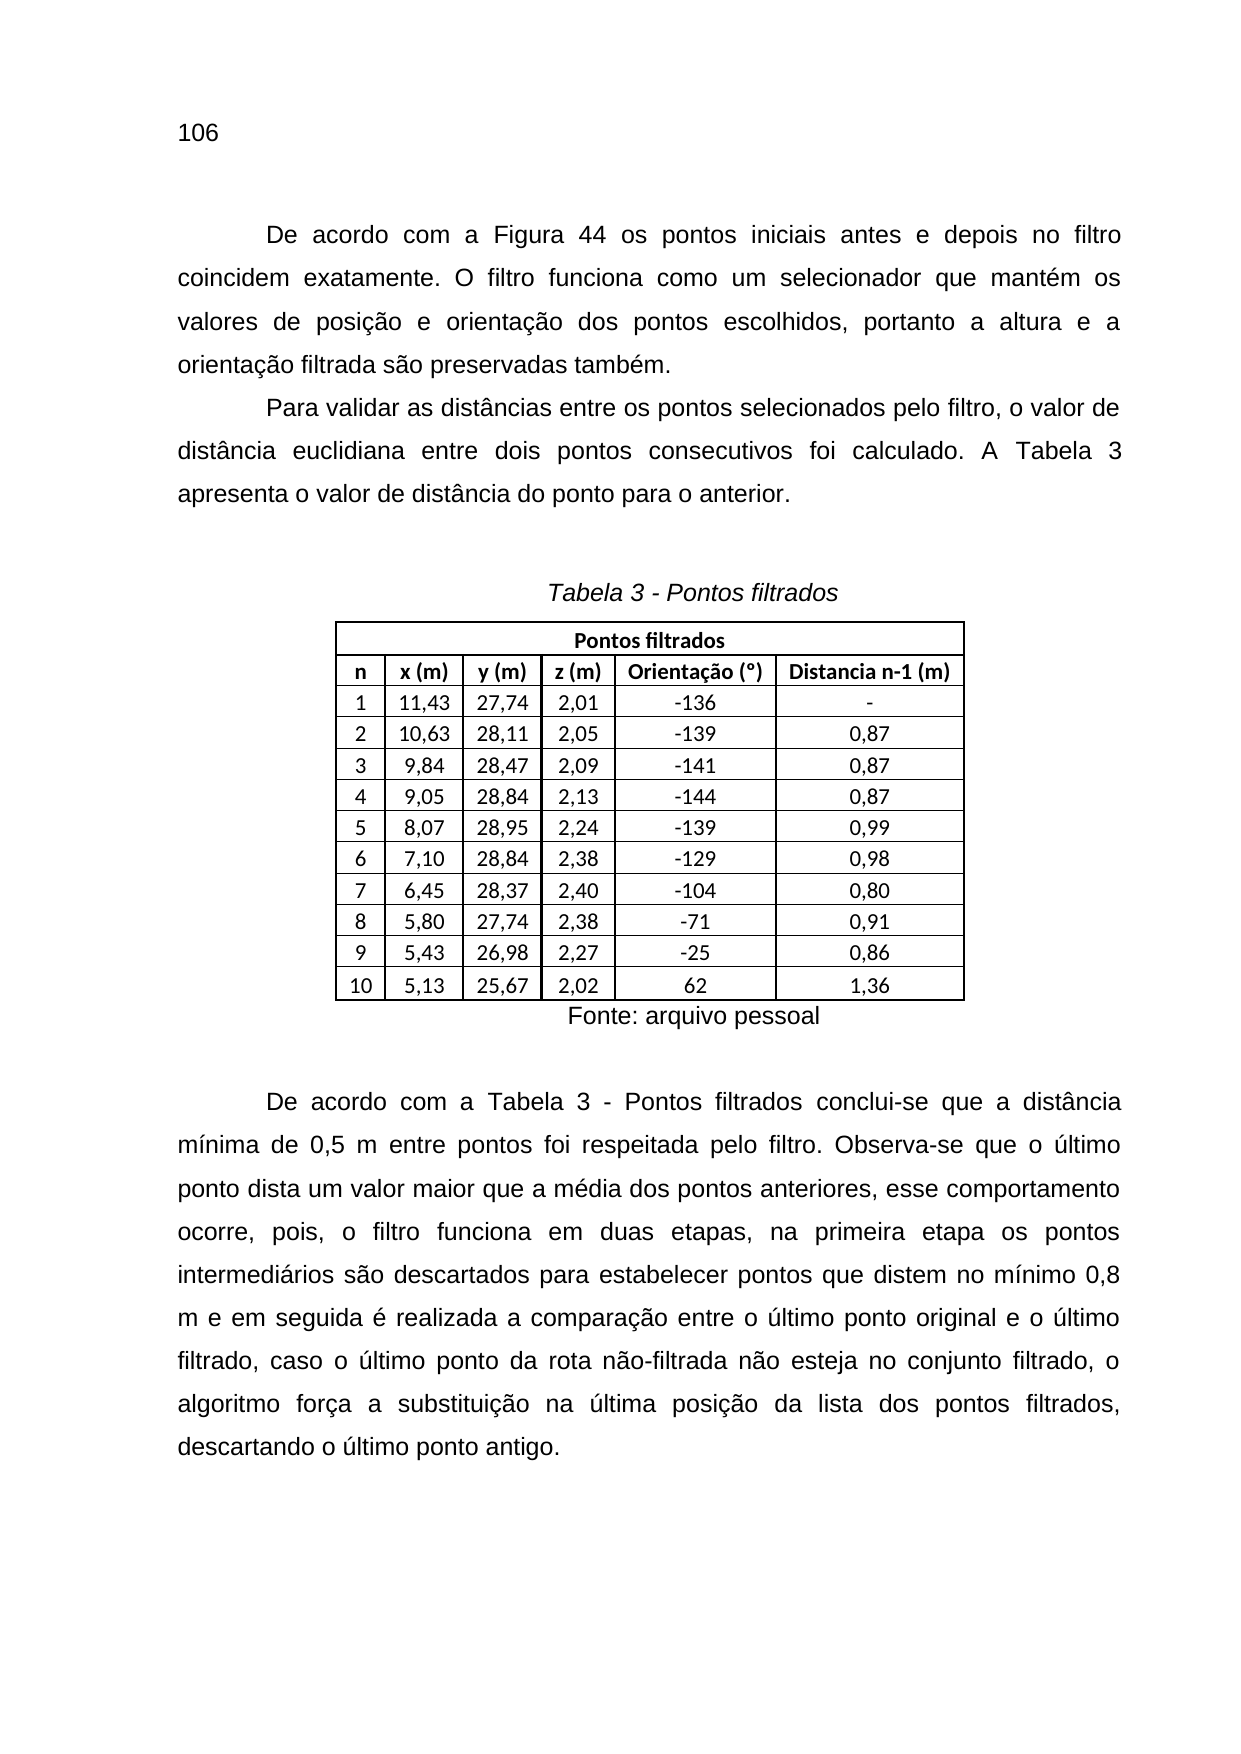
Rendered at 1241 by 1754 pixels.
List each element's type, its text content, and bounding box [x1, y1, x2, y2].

table_cell 7,10 [386, 842, 462, 872]
text Fonte: arquivo pessoal [177, 1001, 1122, 1030]
table_cell 2 [337, 717, 384, 747]
table_cell -25 [616, 936, 775, 966]
table_cell 9,84 [386, 749, 462, 779]
table_cell 25,67 [464, 967, 540, 999]
table_cell 2,05 [543, 717, 614, 747]
table_cell -129 [616, 842, 775, 872]
table_cell 0,86 [777, 936, 963, 966]
table_cell 2,40 [543, 874, 614, 904]
table_cell 5,43 [386, 936, 462, 966]
table_cell 0,98 [777, 842, 963, 872]
table_cell 2,38 [543, 905, 614, 935]
text De acordo com a Tabela 3 - Pontos filtrados conclui-se que a distância mínima de 0,5 m entre pontos foi respeitada pelo filtro. Observa-se que o último ponto dista um valor maior que a média dos pontos anteriores, esse comportamento ocorre, pois, o filtro funciona em duas etapas, na primeira etapa os pontos intermediários são descartados para estabelecer pontos que distem no mínimo 0,8 m e em seguida é realizada a comparação entre o último ponto original e o último filtrado, caso o último ponto da rota não-filtrada não esteja no conjunto filtrado, o algoritmo força a substituição na última posição da lista dos pontos filtrados, descartando o último ponto antigo. [177, 1087, 1122, 1461]
table_cell - [777, 686, 963, 716]
table_cell 0,87 [777, 780, 963, 810]
table_cell -139 [616, 811, 775, 841]
table_cell 10,63 [386, 717, 462, 747]
table_cell -141 [616, 749, 775, 779]
table_cell -71 [616, 905, 775, 935]
table_cell 27,74 [464, 905, 540, 935]
table_cell -136 [616, 686, 775, 716]
table_cell 5,80 [386, 905, 462, 935]
table_header Pontos filtrados [337, 623, 963, 654]
table_cell 27,74 [464, 686, 540, 716]
table_cell 11,43 [386, 686, 462, 716]
table_cell 28,84 [464, 780, 540, 810]
table_cell 26,98 [464, 936, 540, 966]
table_cell 6 [337, 842, 384, 872]
table_cell 28,47 [464, 749, 540, 779]
table_cell 8 [337, 905, 384, 935]
table_cell 1 [337, 686, 384, 716]
table_cell 8,07 [386, 811, 462, 841]
table_cell 2,01 [543, 686, 614, 716]
table_cell 6,45 [386, 874, 462, 904]
table_cell 0,80 [777, 874, 963, 904]
table_cell 2,27 [543, 936, 614, 966]
table_cell 2,38 [543, 842, 614, 872]
table_cell 0,87 [777, 717, 963, 747]
text Para validar as distâncias entre os pontos selecionados pelo filtro, o valor de distância euclidiana entre dois pontos consecutivos foi calculado. A Tabela 3 apresenta o valor de distância do ponto para o anterior. [177, 393, 1122, 508]
table_cell 2,09 [543, 749, 614, 779]
table_cell -104 [616, 874, 775, 904]
table_cell 2,02 [543, 967, 614, 999]
table_cell 3 [337, 749, 384, 779]
table_cell -144 [616, 780, 775, 810]
table_cell Orientação (º) [616, 656, 775, 685]
table_cell 2,13 [543, 780, 614, 810]
table_cell 1,36 [777, 967, 963, 999]
table_cell Distancia n-1 (m) [777, 656, 963, 685]
table_cell 10 [337, 967, 384, 999]
table_cell 0,91 [777, 905, 963, 935]
table_cell 0,99 [777, 811, 963, 841]
table_cell 9,05 [386, 780, 462, 810]
table_cell n [337, 656, 384, 685]
table_cell 4 [337, 780, 384, 810]
table_cell 0,87 [777, 749, 963, 779]
table_cell 9 [337, 936, 384, 966]
table_cell -139 [616, 717, 775, 747]
table_cell 28,95 [464, 811, 540, 841]
table_cell 28,37 [464, 874, 540, 904]
table_cell x (m) [386, 656, 462, 685]
table_cell 7 [337, 874, 384, 904]
table_cell 2,24 [543, 811, 614, 841]
table_cell z (m) [543, 656, 614, 685]
table_cell 28,11 [464, 717, 540, 747]
table_cell y (m) [464, 656, 540, 685]
table_cell 5 [337, 811, 384, 841]
table_cell 28,84 [464, 842, 540, 872]
table_cell 62 [616, 967, 775, 999]
table_cell 5,13 [386, 967, 462, 999]
